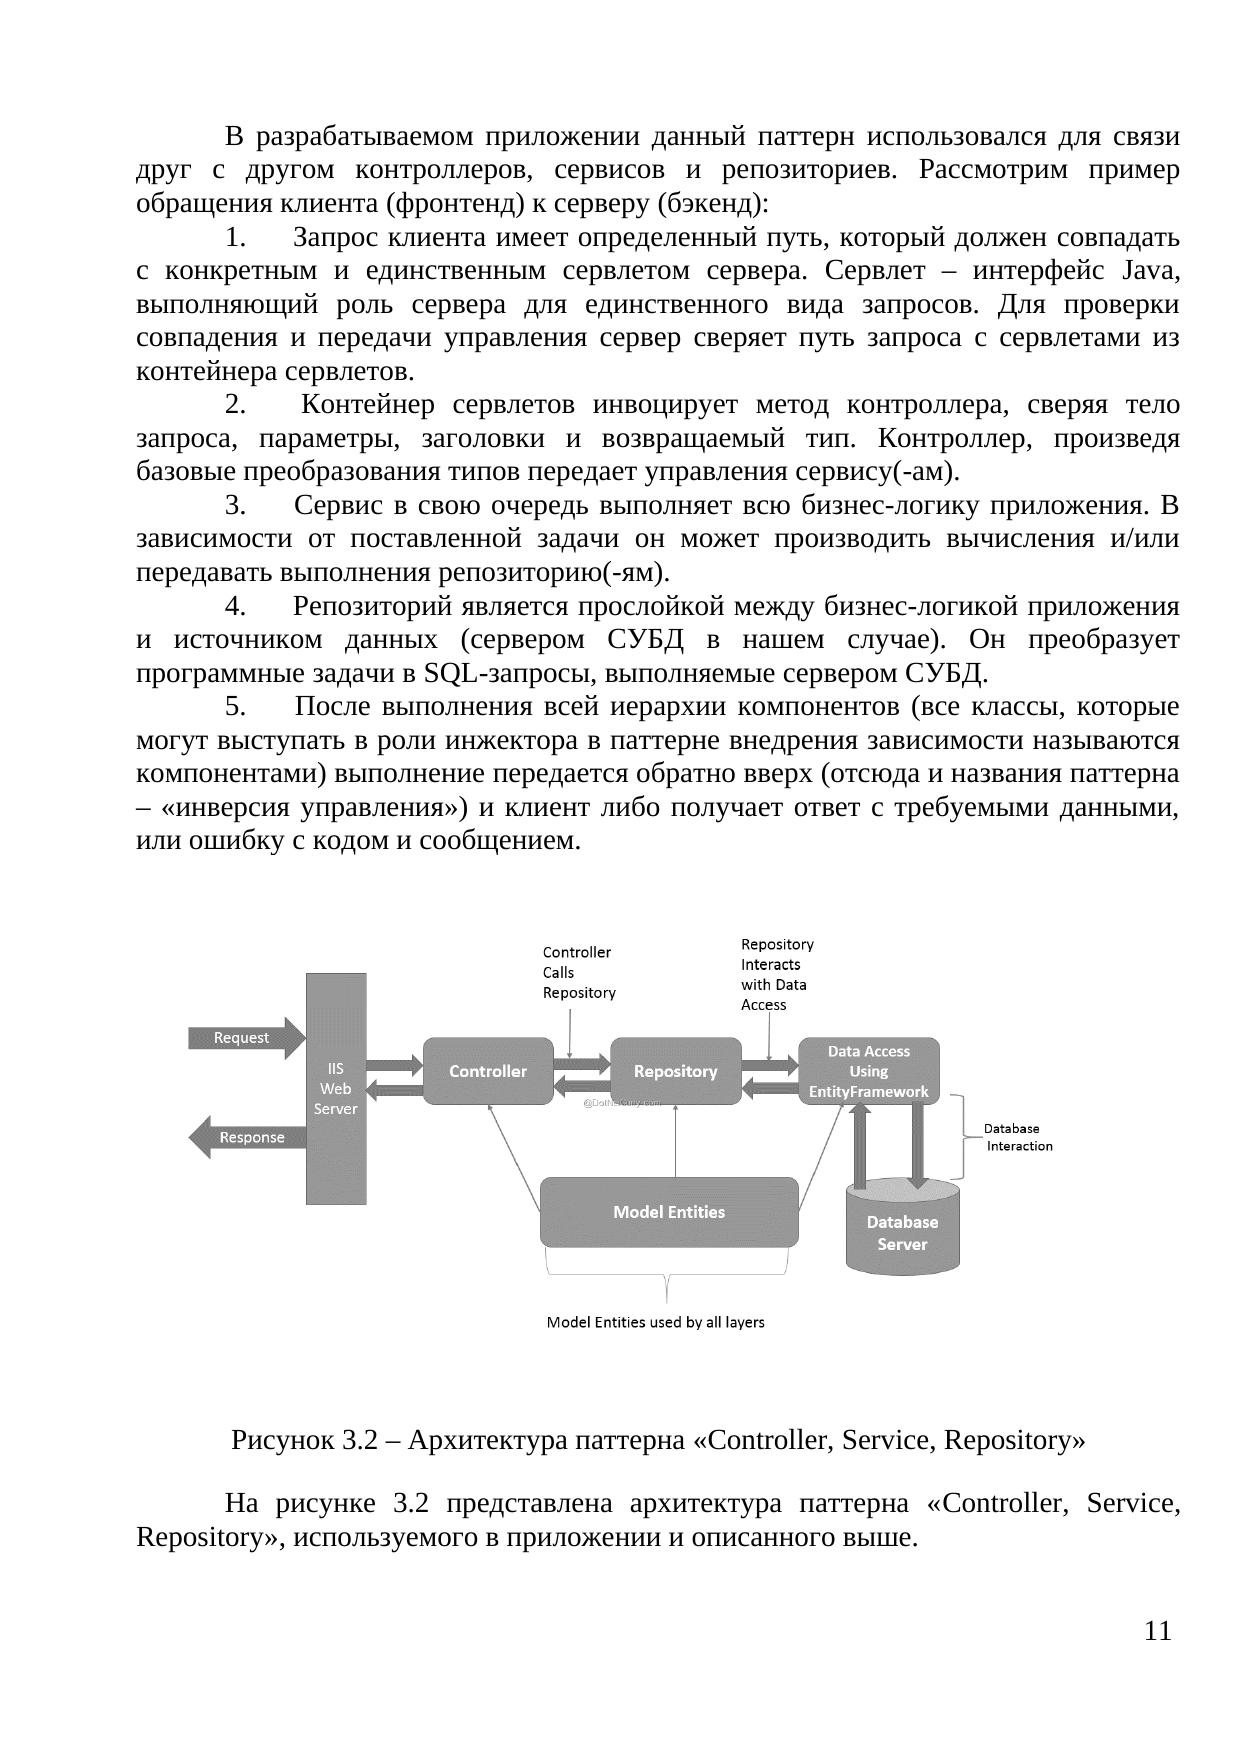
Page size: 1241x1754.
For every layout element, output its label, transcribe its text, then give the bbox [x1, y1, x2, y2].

list Контейнер сервлетов инвоцирует метод контроллера, сверяя тело запроса, параметры, заголовки и возвращаемый тип. Контроллер, произведя базовые преобразования типов передает управления сервису(-ам). [136, 386, 1181, 487]
picture [180, 855, 1067, 1350]
list Запрос клиента имеет определенный путь, который должен совпадать с конкретным и единственным сервлетом сервера. Сервлет – интерфейс Java, выполняющий роль сервера для единственного вида запросов. Для проверки совпадения и передачи управления сервер сверяет путь запроса с сервлетами из контейнера сервлетов. [136, 219, 1181, 386]
list После выполнения всей иерархии компонентов (все классы, которые могут выступать в роли инжектора в паттерне внедрения зависимости называются компонентами) выполнение передается обратно вверх (отсюда и названия паттерна – «инверсия управления») и клиент либо получает ответ с требуемыми данными, или ошибку с кодом и сообщением. [136, 688, 1181, 856]
text Рисунок 3.2 – Архитектура паттерна «Controller, Service, Repository» [136, 1422, 1181, 1456]
text На рисунке 3.2 представлена архитектура паттерна «Controller, Service, Repository», используемого в приложении и описанного выше. [136, 1485, 1181, 1552]
list Сервис в свою очередь выполняет всю бизнес-логику приложения. В зависимости от поставленной задачи он может производить вычисления и/или передавать выполнения репозиторию(-ям). [136, 487, 1181, 588]
list Репозиторий является прослойкой между бизнес-логикой приложения и источником данных (сервером СУБД в нашем случае). Он преобразует программные задачи в SQL-запросы, выполняемые сервером СУБД. [136, 588, 1181, 688]
text В разрабатываемом приложении данный паттерн использовался для связи друг с другом контроллеров, сервисов и репозиториев. Рассмотрим пример обращения клиента (фронтенд) к серверу (бэкенд): [136, 118, 1181, 219]
